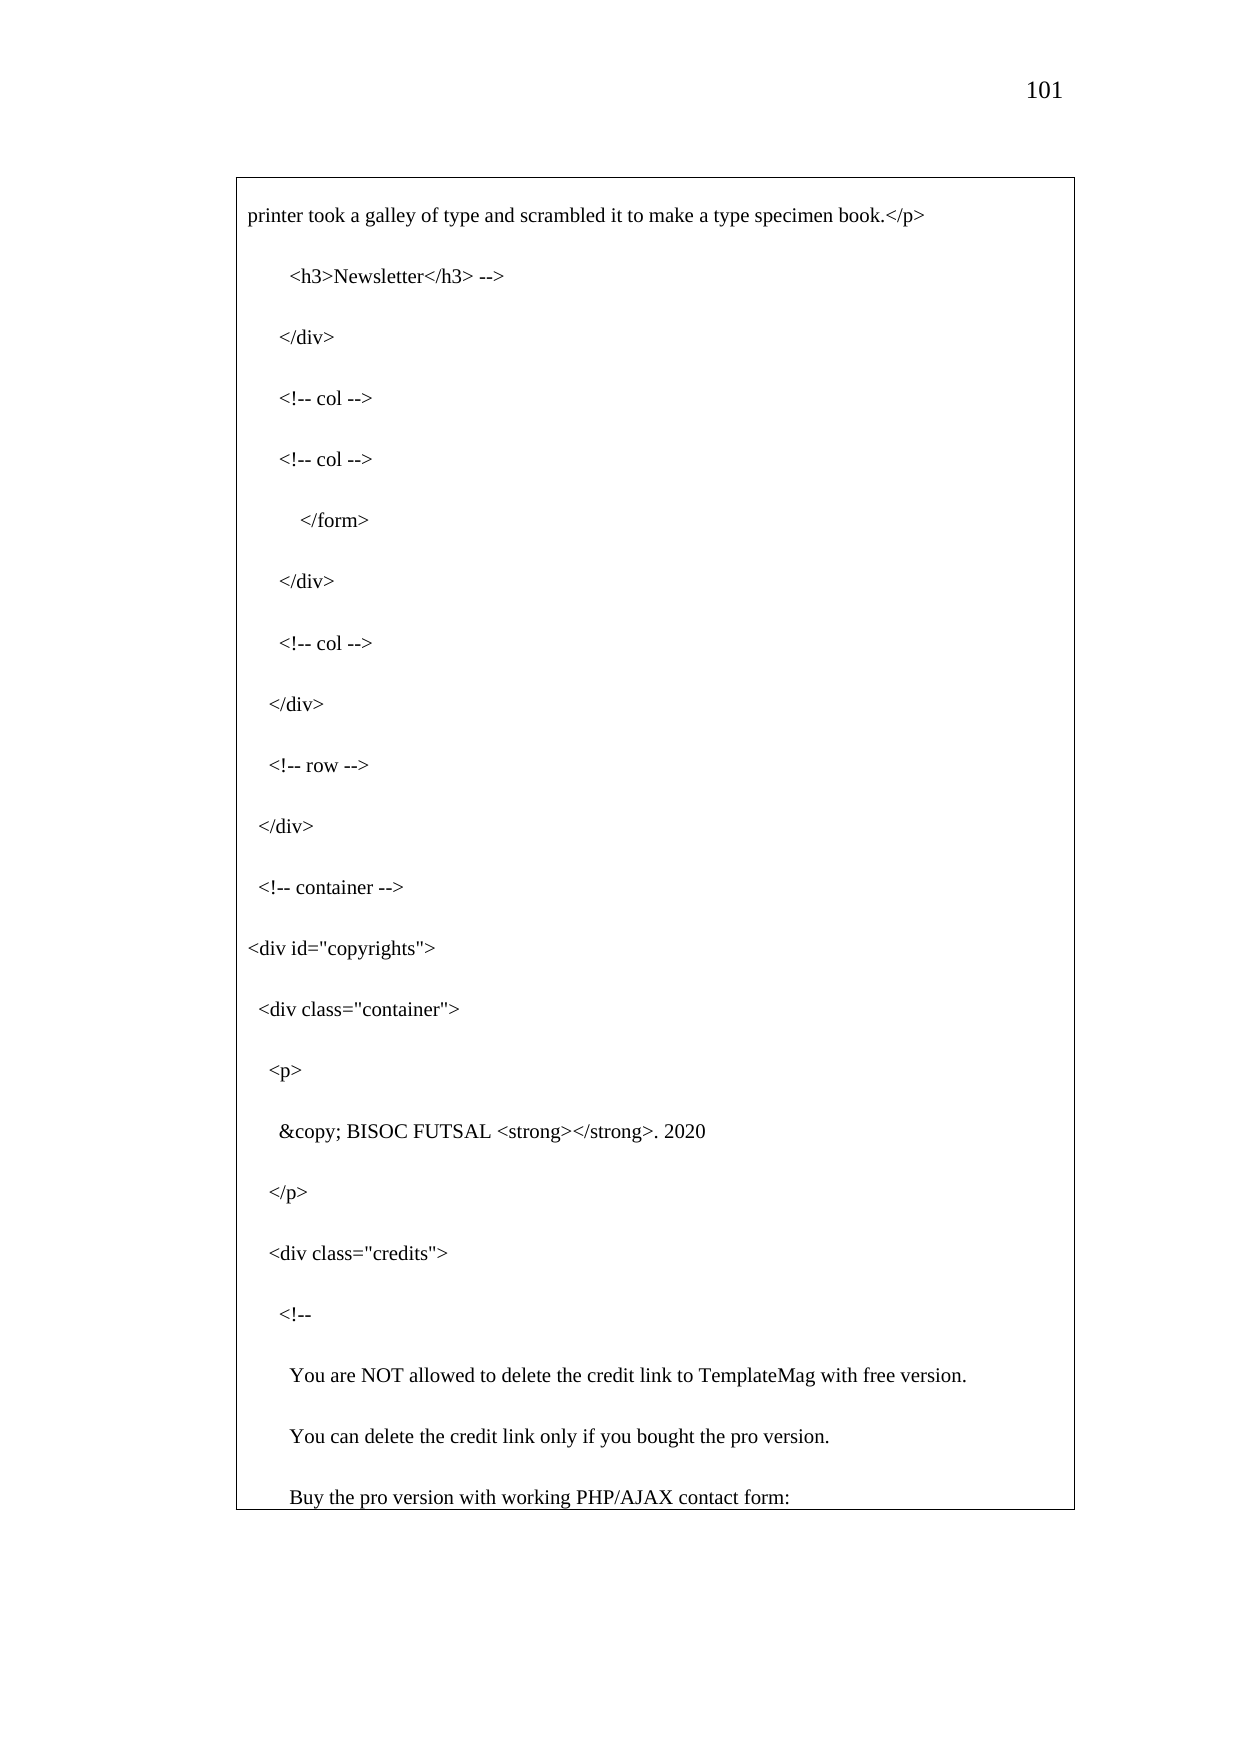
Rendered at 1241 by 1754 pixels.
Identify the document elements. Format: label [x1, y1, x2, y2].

table_header [237, 178, 1074, 1509]
